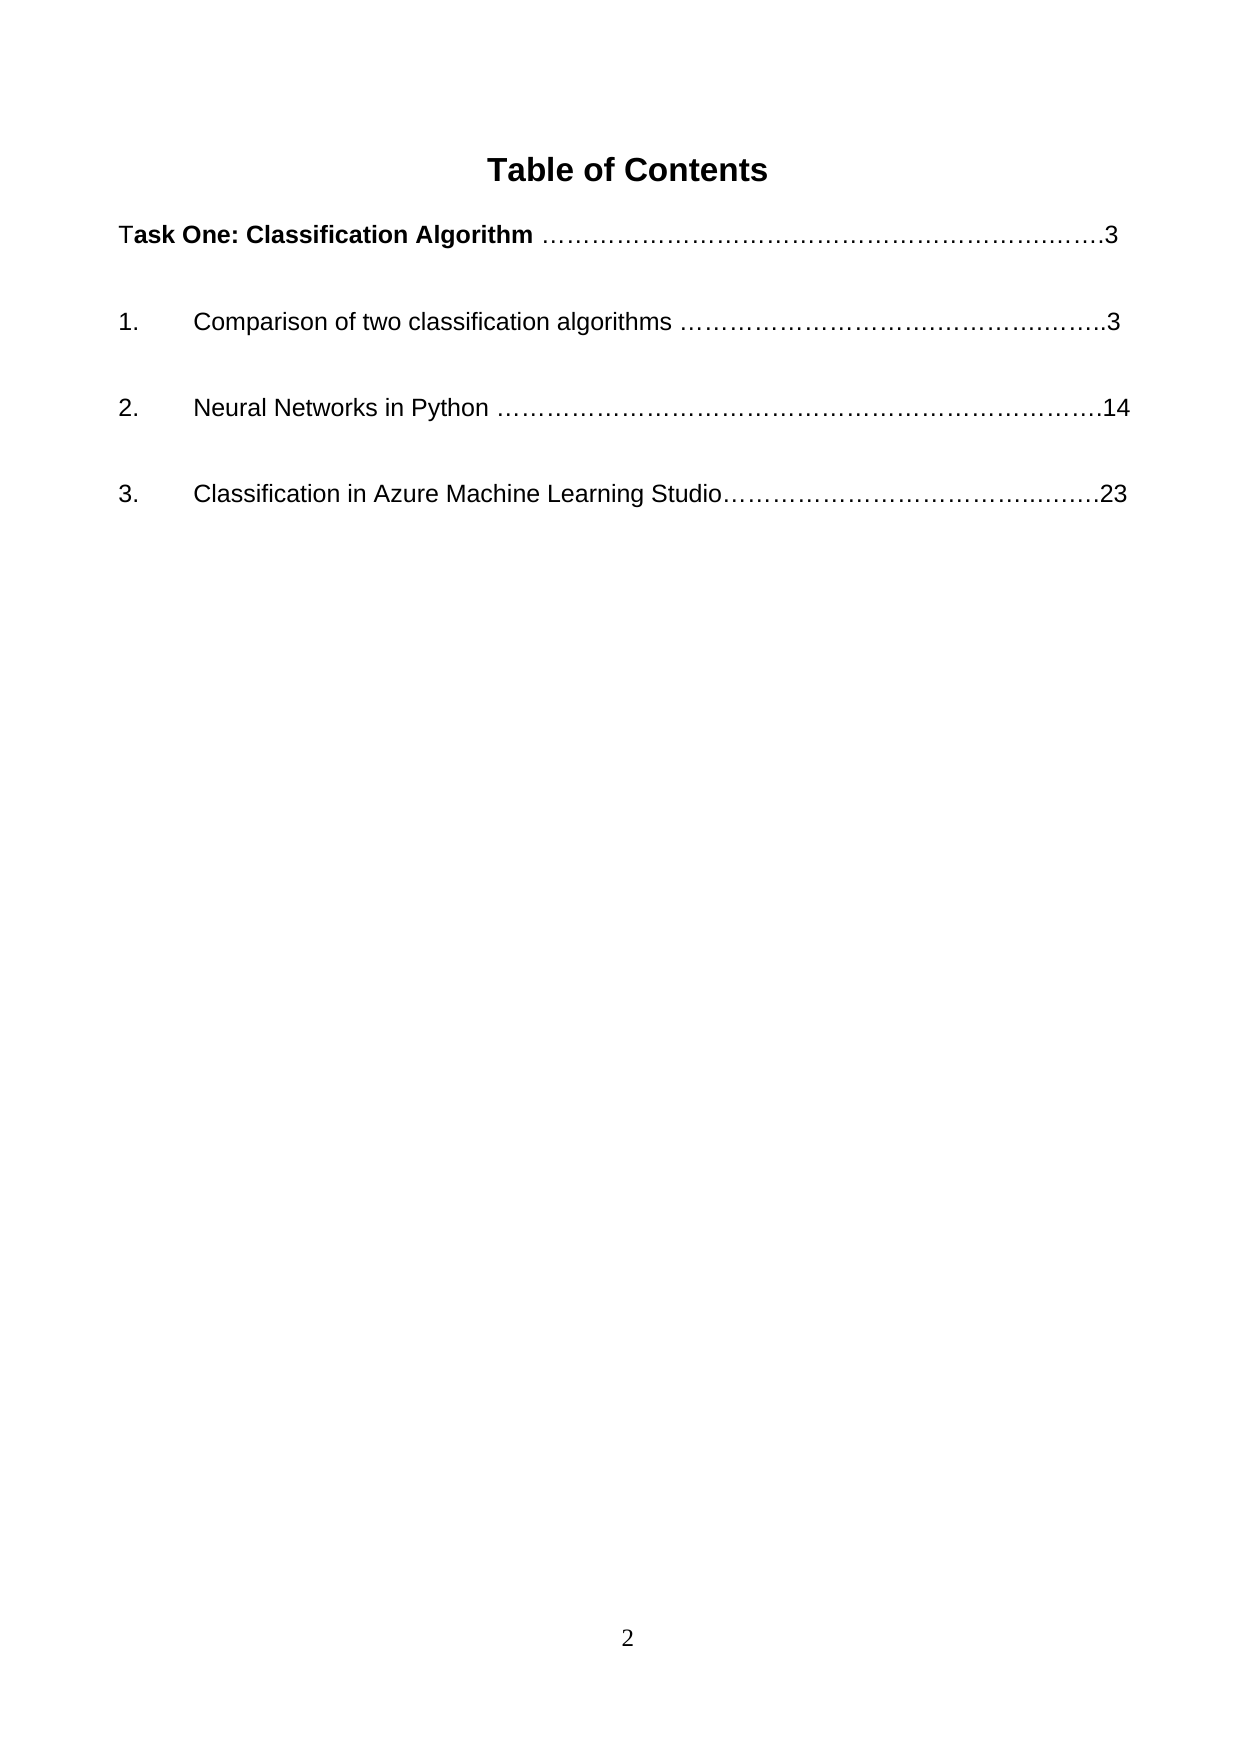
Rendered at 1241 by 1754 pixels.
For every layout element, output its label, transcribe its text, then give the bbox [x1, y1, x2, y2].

text 2. Neural Networks in Python ……………………………………………………………….14 [118, 393, 1137, 421]
text 3. Classification in Azure Machine Learning Studio………………………………..….….23 [118, 479, 1137, 508]
text Task One: Classification Algorithm …………………………………………………….…….3 [118, 220, 1137, 249]
subtitle Table of Contents [118, 150, 1137, 188]
text 1. Comparison of two classification algorithms ………………………….………….……..3 [118, 306, 1137, 335]
